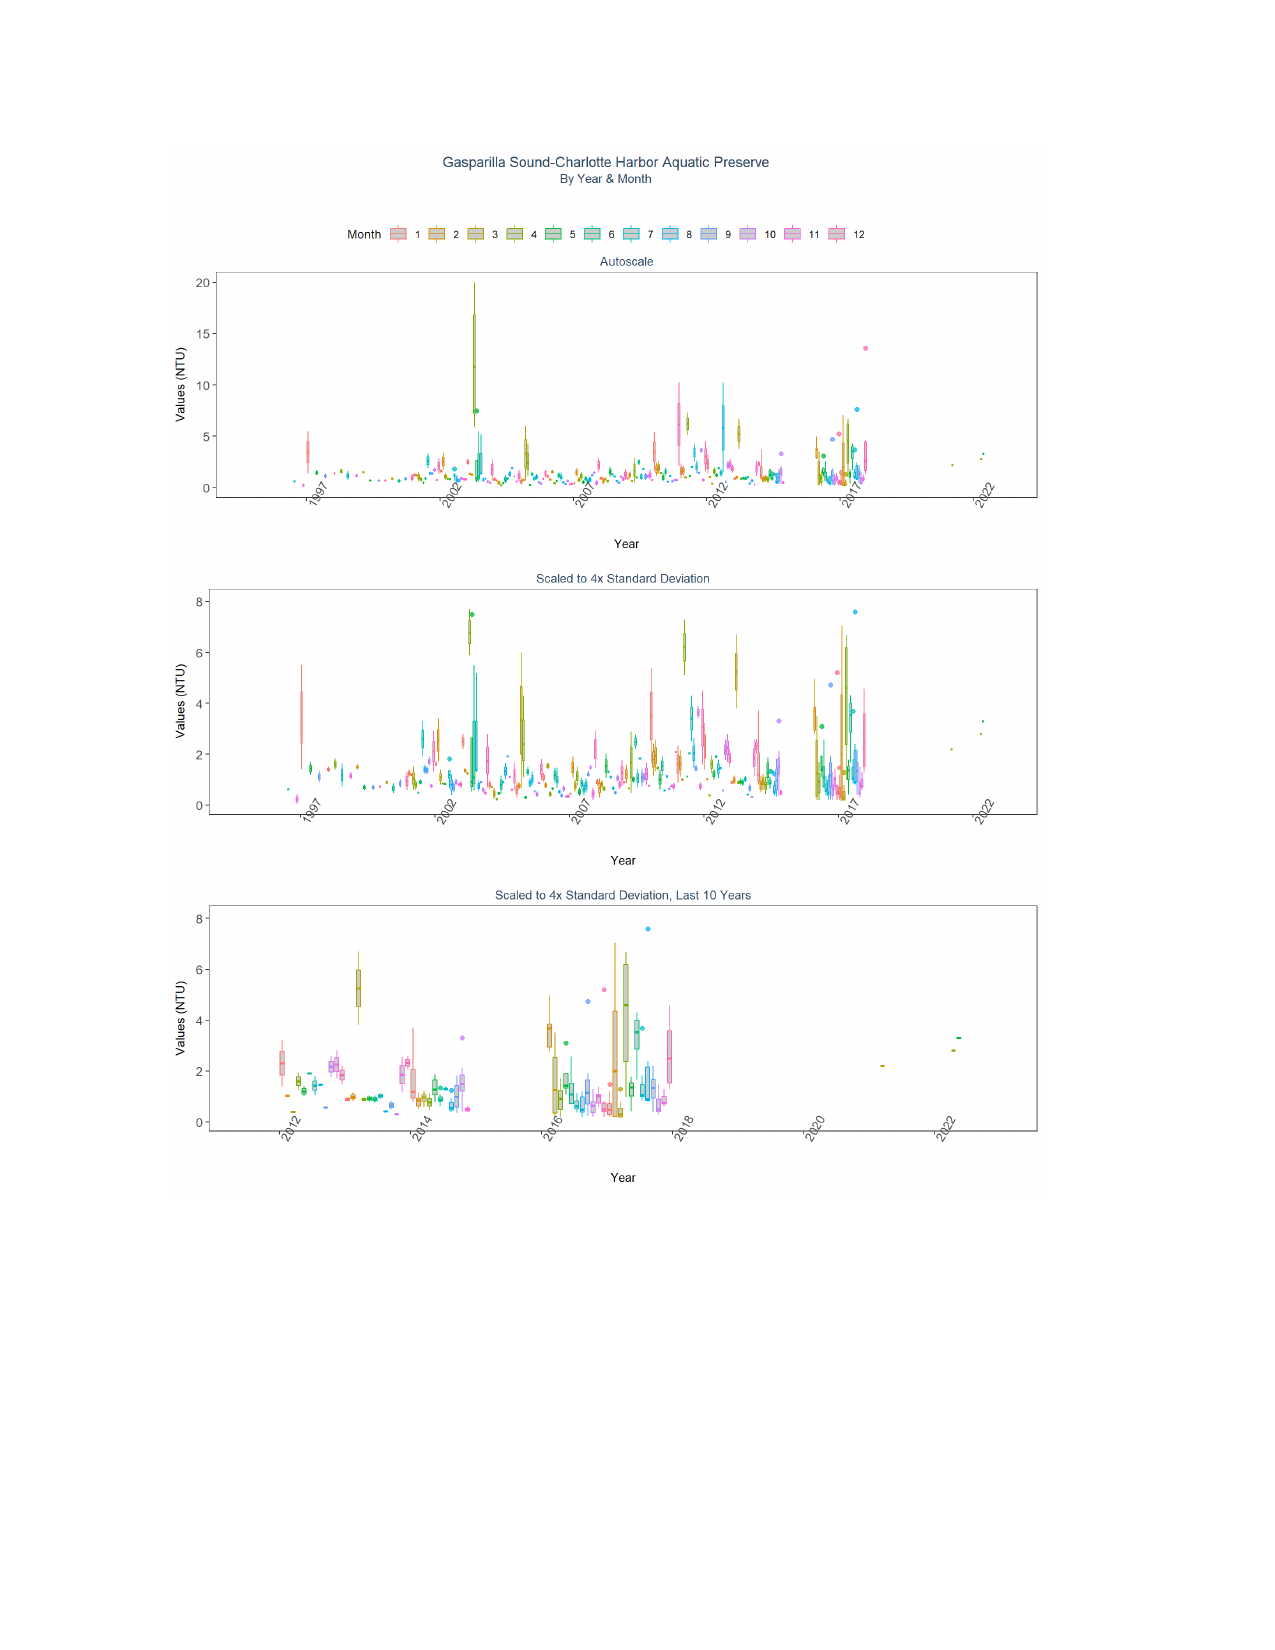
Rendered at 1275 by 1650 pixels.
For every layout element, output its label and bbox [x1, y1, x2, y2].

picture [168, 150, 1044, 1200]
